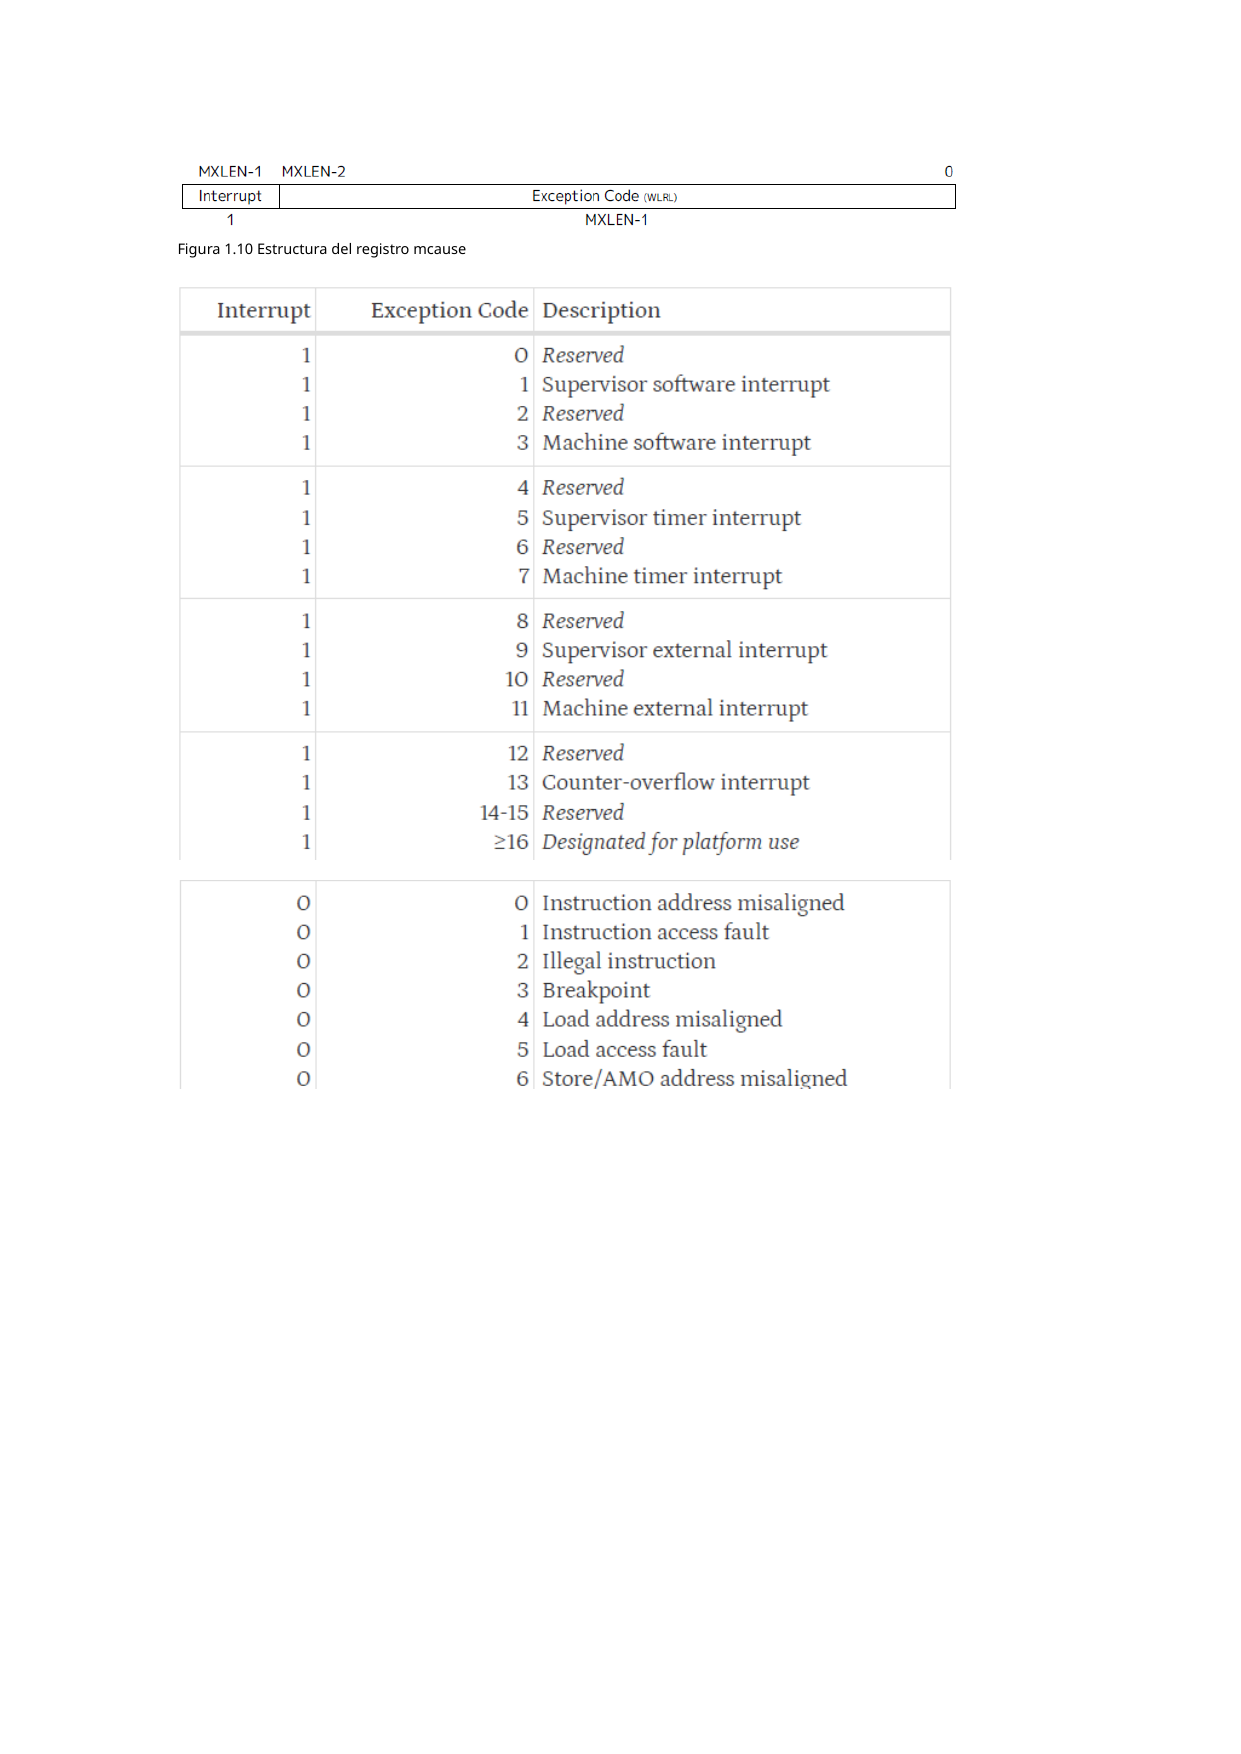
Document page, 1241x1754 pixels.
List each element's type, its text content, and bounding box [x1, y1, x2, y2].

picture [177, 147, 1028, 237]
picture [177, 880, 1032, 1089]
picture [177, 281, 1063, 860]
